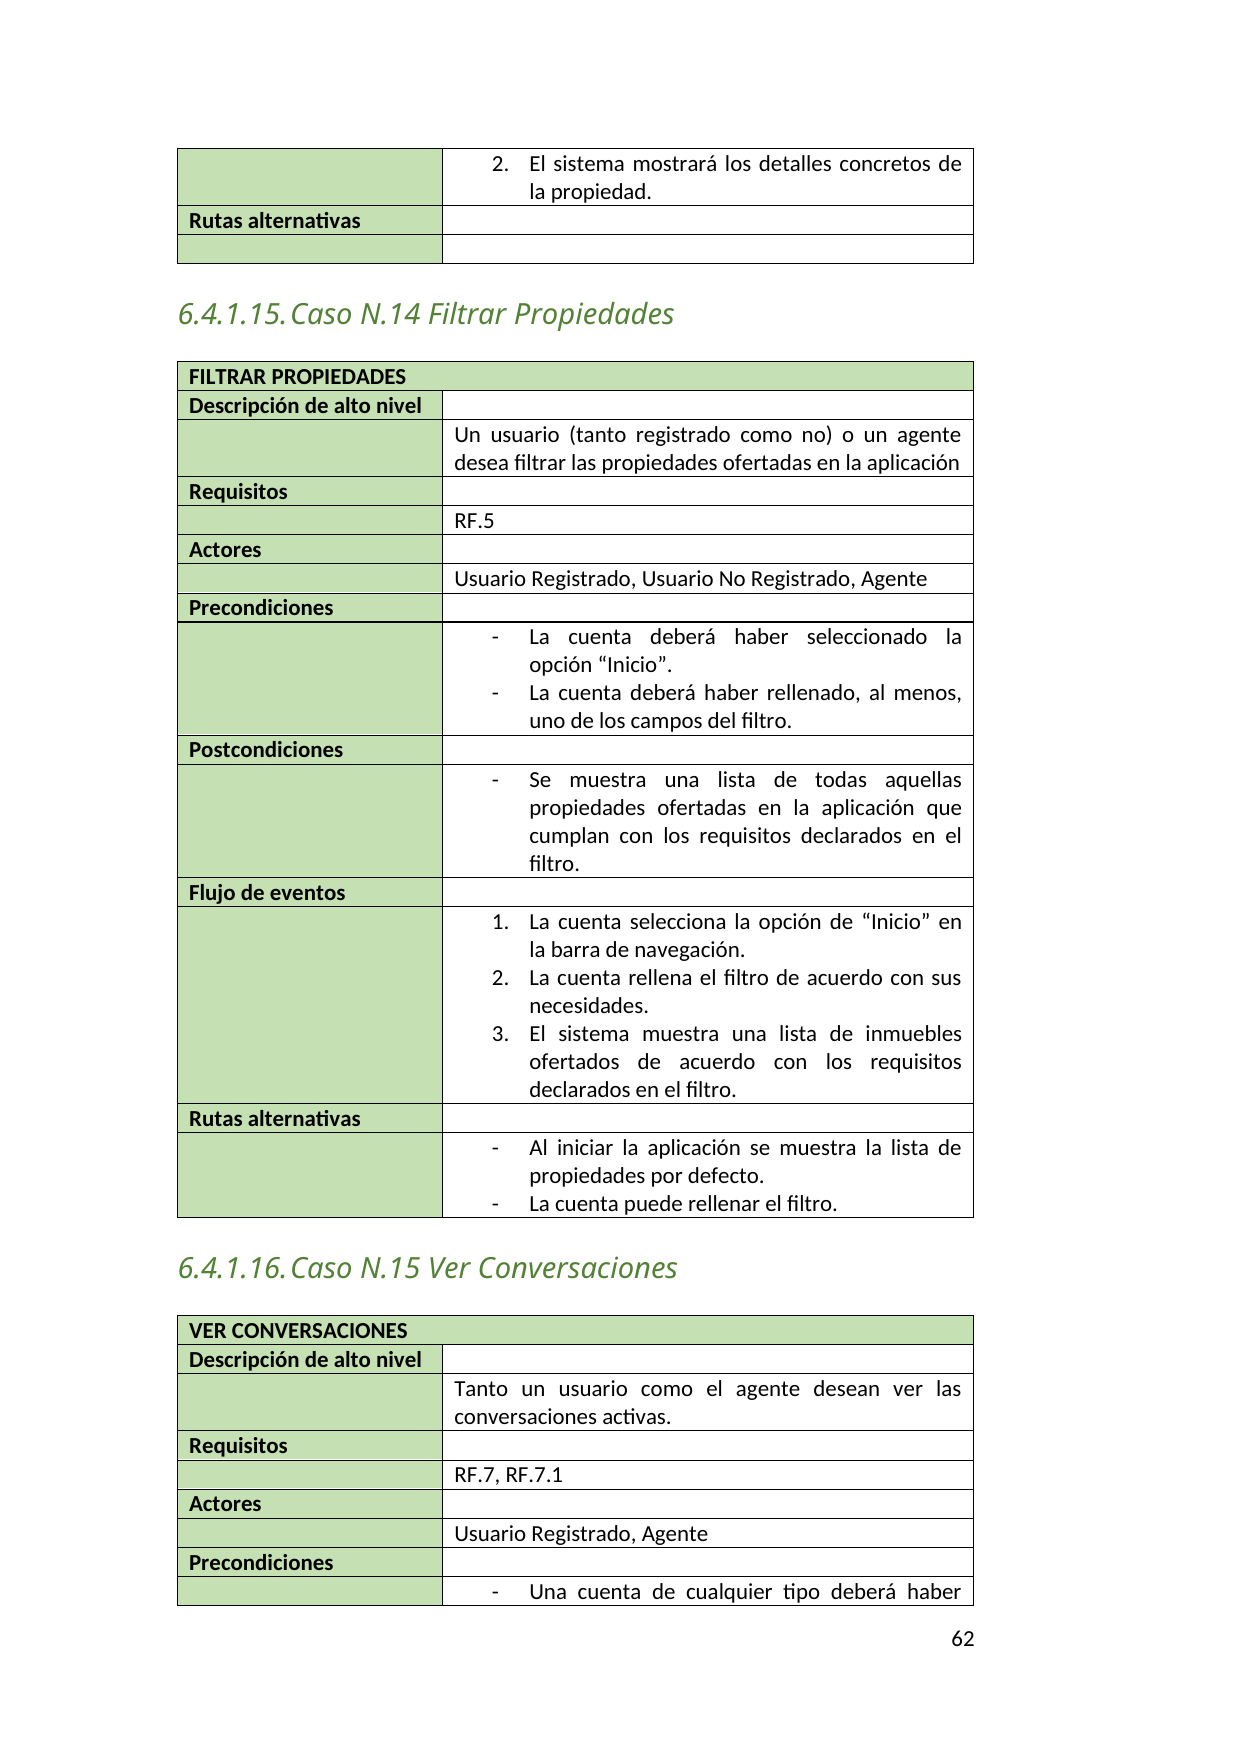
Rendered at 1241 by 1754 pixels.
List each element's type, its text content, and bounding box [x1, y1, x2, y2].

table_cell RF.5 [443, 506, 973, 534]
table_cell Usuario Registrado, Usuario No Registrado, Agente [443, 564, 973, 592]
table_cell [443, 1490, 973, 1518]
table_cell Actores [178, 535, 442, 563]
table_cell [178, 506, 442, 534]
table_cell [443, 149, 973, 205]
table_cell Flujo de eventos [178, 878, 442, 906]
table_cell Requisitos [178, 1431, 442, 1459]
table_cell [443, 477, 973, 505]
table_cell [443, 206, 973, 234]
table_cell Al iniciar la aplicación se muestra la lista de propiedades por defecto. La cuenta puede rellenar el filtro. [443, 1133, 973, 1217]
table_cell [178, 907, 442, 1103]
table_cell [178, 1577, 442, 1605]
table_cell [443, 736, 973, 764]
table_cell Postcondiciones [178, 736, 442, 764]
subtitle Caso N.14 Filtrar Propiedades [177, 293, 974, 333]
table_cell [443, 235, 973, 263]
table_cell Rutas alternativas [178, 1104, 442, 1132]
table_header FILTRAR PROPIEDADES [178, 362, 973, 390]
table_cell [443, 1104, 973, 1132]
table_cell La cuenta deberá haber seleccionado la opción “Inicio”. La cuenta deberá haber rellenado, al menos, uno de los campos del filtro. [443, 623, 973, 734]
table_cell Descripción de alto nivel [178, 1345, 442, 1373]
subtitle Caso N.15 Ver Conversaciones [177, 1247, 974, 1287]
table_cell [443, 1345, 973, 1373]
table_header VER CONVERSACIONES [178, 1316, 973, 1344]
table_cell [443, 1548, 973, 1576]
table_cell [178, 1374, 442, 1430]
table_cell Descripción de alto nivel [178, 391, 442, 419]
table_cell Rutas alternativas [178, 206, 442, 234]
table_cell [443, 391, 973, 419]
table_cell Requisitos [178, 477, 442, 505]
table_cell Actores [178, 1490, 442, 1518]
table_cell Precondiciones [178, 1548, 442, 1576]
table_cell [443, 878, 973, 906]
table_cell [178, 623, 442, 734]
table_cell [443, 1431, 973, 1459]
table_cell La cuenta selecciona la opción de “Inicio” en la barra de navegación. La cuenta rellena el filtro de acuerdo con sus necesidades. El sistema muestra una lista de inmuebles ofertados de acuerdo con los requisitos declarados en el filtro. [443, 907, 973, 1103]
table_cell [178, 149, 442, 205]
table_cell [178, 1133, 442, 1217]
table_cell [178, 1519, 442, 1547]
table_cell Precondiciones [178, 594, 442, 621]
table_cell Usuario Registrado, Agente [443, 1519, 973, 1547]
table_cell [178, 235, 442, 263]
table_cell Se muestra una lista de todas aquellas propiedades ofertadas en la aplicación que cumplan con los requisitos declarados en el filtro. [443, 765, 973, 877]
table_cell [178, 1461, 442, 1488]
table_cell Un usuario (tanto registrado como no) o un agente desea filtrar las propiedades ofertadas en la aplicación [443, 420, 973, 476]
table_cell [178, 420, 442, 476]
table_cell [178, 765, 442, 877]
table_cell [443, 1577, 973, 1605]
table_cell [443, 535, 973, 563]
table_cell [178, 564, 442, 592]
table_cell Tanto un usuario como el agente desean ver las conversaciones activas. [443, 1374, 973, 1430]
table_cell [443, 594, 973, 621]
table_cell RF.7, RF.7.1 [443, 1461, 973, 1488]
